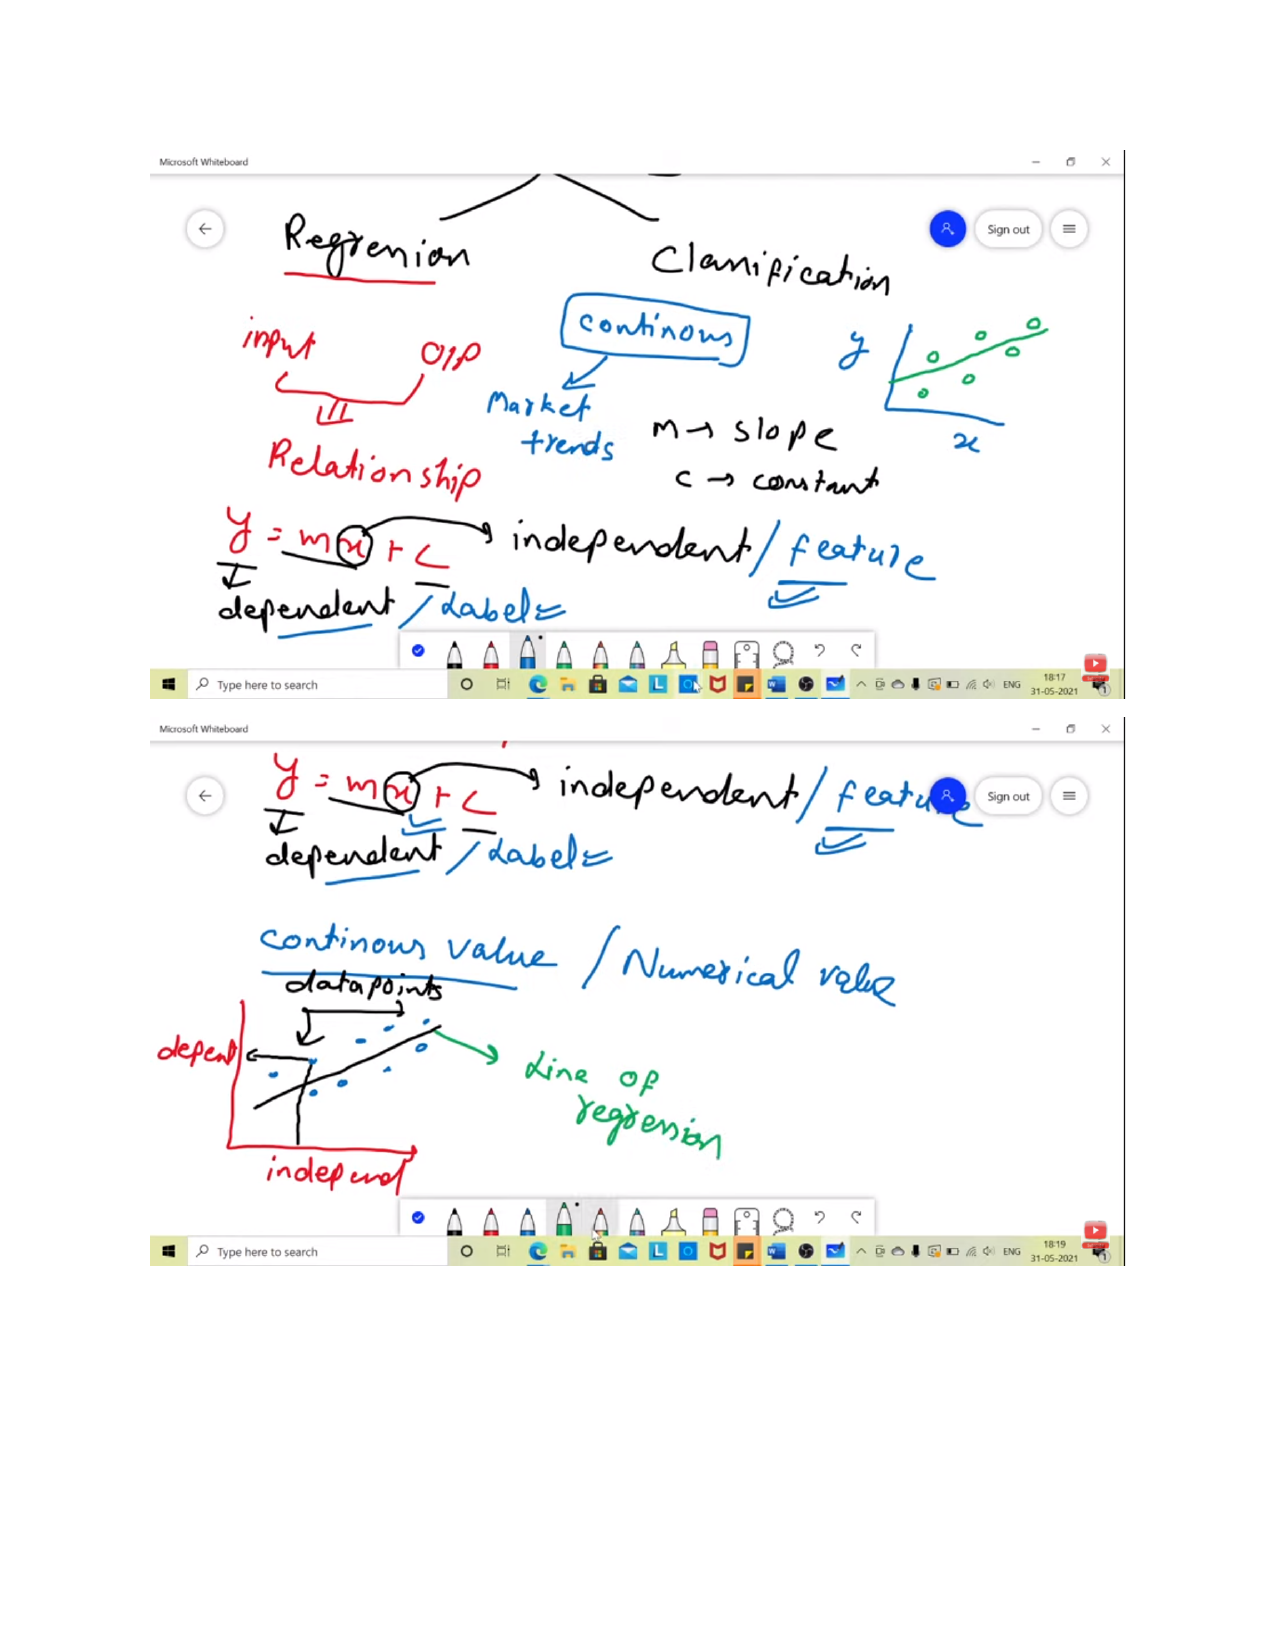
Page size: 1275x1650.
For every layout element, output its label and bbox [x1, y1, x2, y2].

picture [150, 150, 1125, 699]
picture [150, 717, 1125, 1266]
